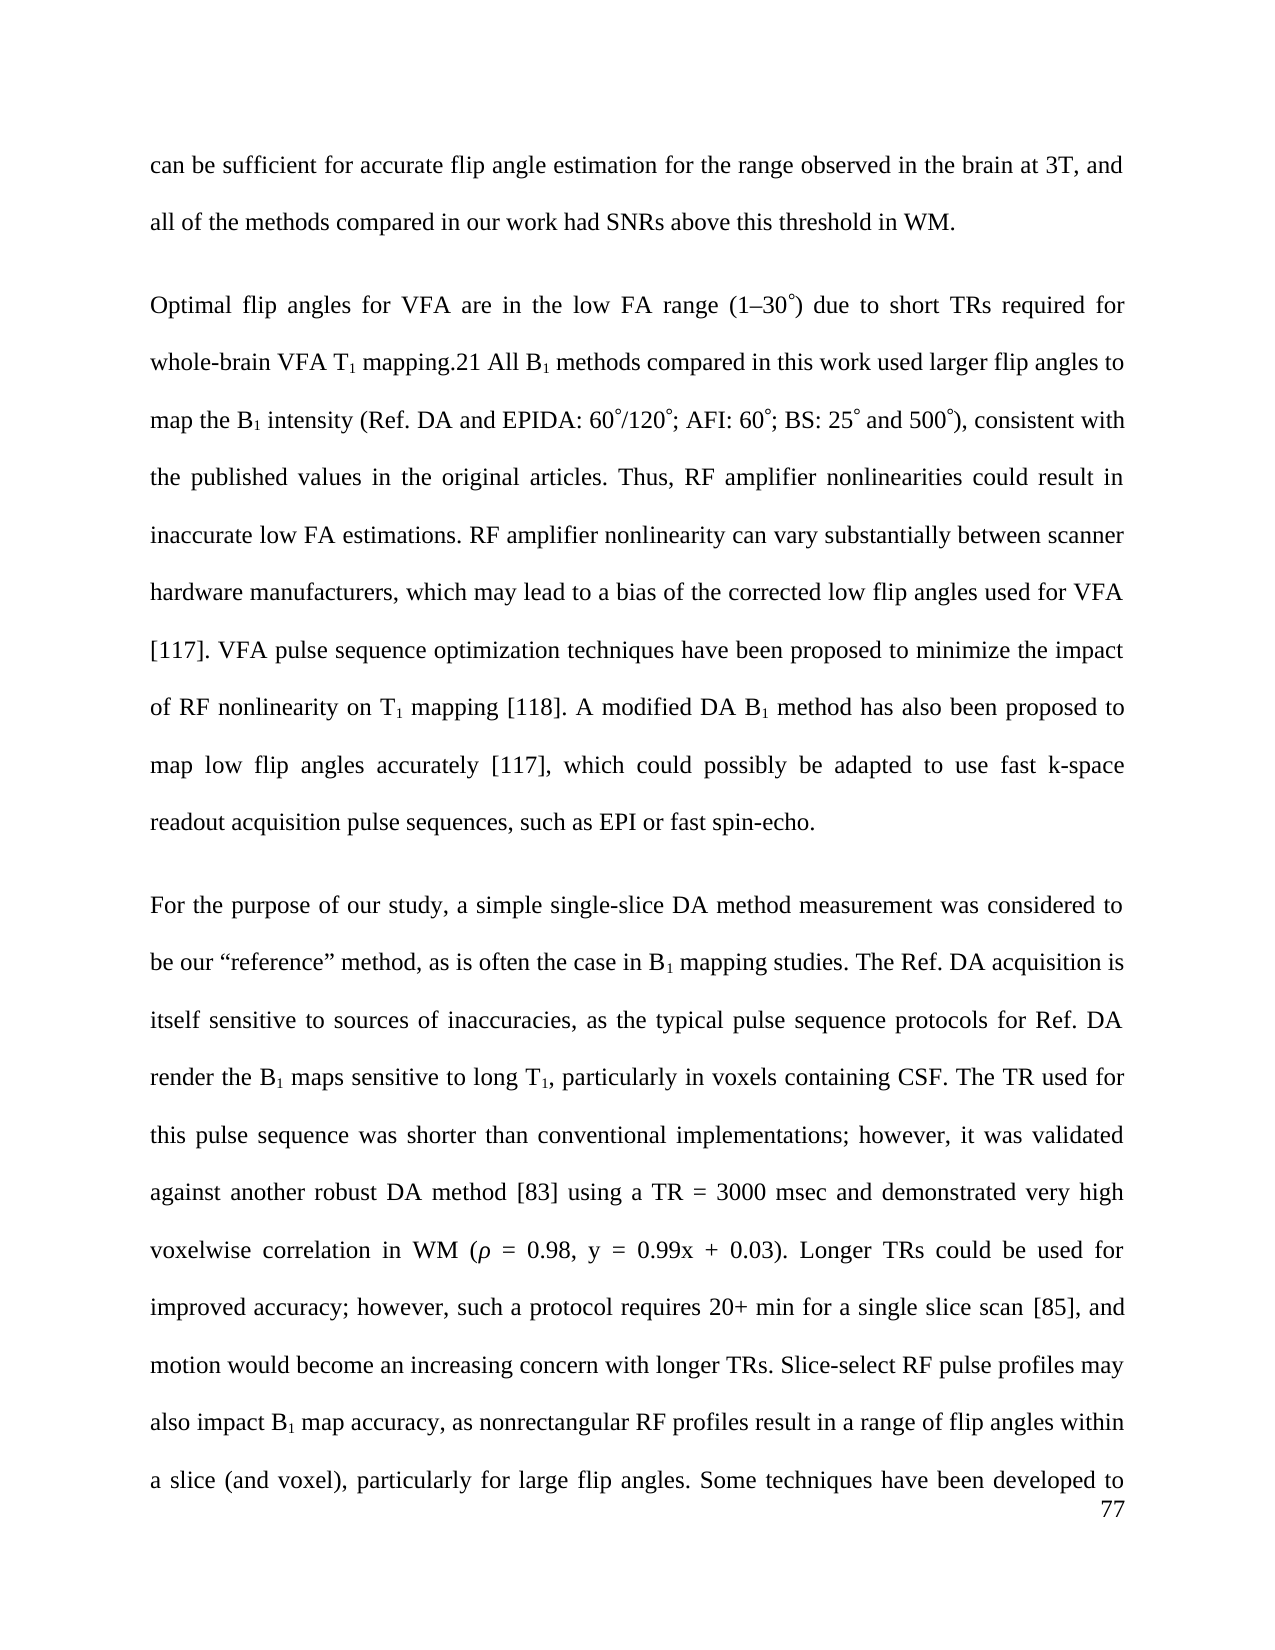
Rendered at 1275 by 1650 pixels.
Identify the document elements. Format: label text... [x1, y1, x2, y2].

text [150, 150, 1125, 236]
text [150, 890, 1125, 1494]
text Optimal flip angles for VFA are in the low FA range (1–30) due to short TRs required for whole-brain VFA T1 mapping.21 All B1 methods compared in this work used larger flip angles to map the B1 intensity (Ref. DA and EPIDA: 60/120; AFI: 60; BS: 25 and 500), consistent with the published values in the original articles. Thus, RF amplifier nonlinearities could result in inaccurate low FA estimations. RF amplifier nonlinearity can vary substantially between scanner hardware manufacturers, which may lead to a bias of the corrected low flip angles used for VFA [117]. VFA pulse sequence optimization techniques have been proposed to minimize the impact of RF nonlinearity on T1 mapping [118]. A modified DA B1 method has also been proposed to map low flip angles accurately [117], which could possibly be adapted to use fast k-space readout acquisition pulse sequences, such as EPI or fast spin-echo. [150, 290, 1125, 836]
